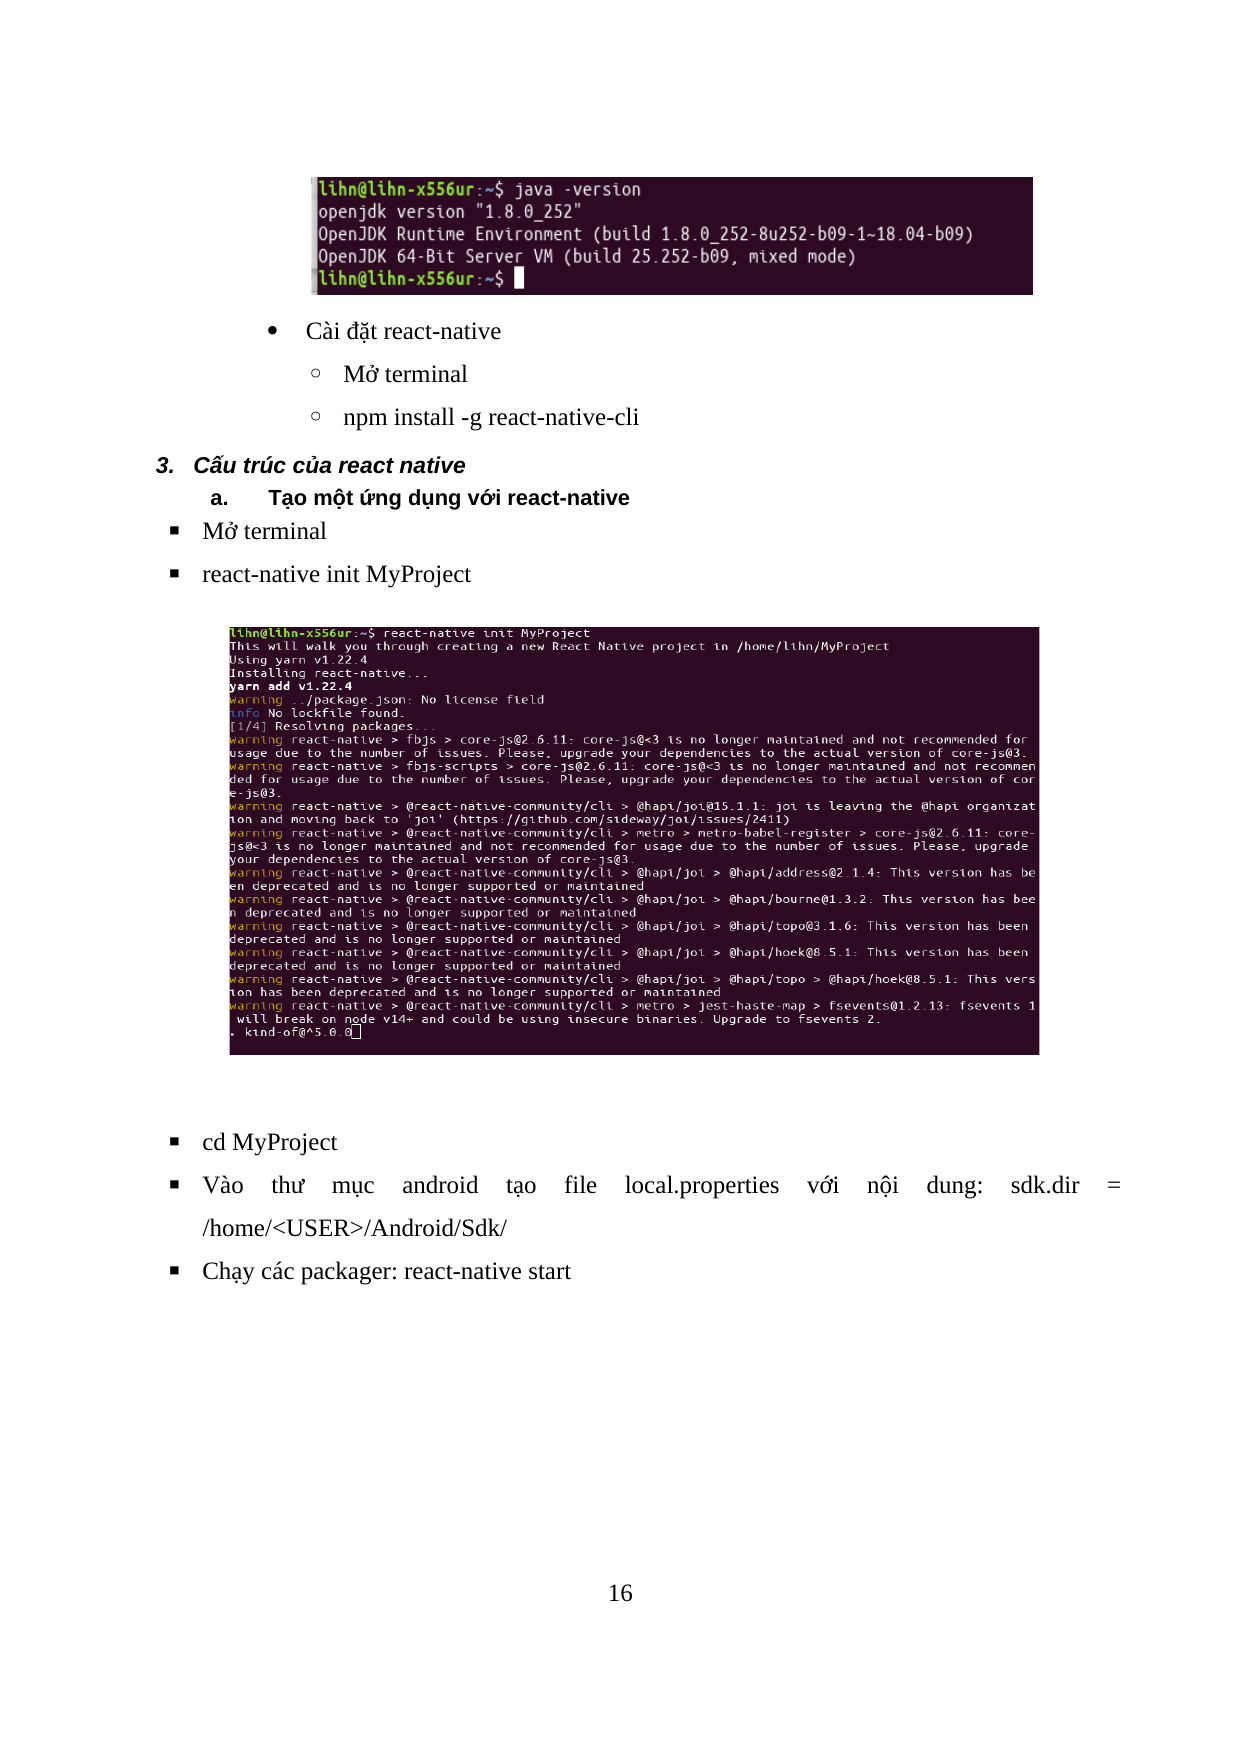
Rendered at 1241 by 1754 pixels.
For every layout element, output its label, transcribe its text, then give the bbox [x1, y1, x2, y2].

picture [311, 177, 1033, 295]
subtitle 3. Cấu trúc của react native [156, 452, 1122, 478]
picture [229, 627, 1040, 1055]
list react-native init MyProject [165, 559, 1122, 588]
list Vào thư mục android tạo file local.properties với nội dung: sdk.dir = /home/<USER>/Android/Sdk/ [165, 1170, 1122, 1242]
list Mở terminal [306, 359, 1122, 388]
subtitle Tạo một ứng dụng với react-native [156, 484, 1122, 510]
list Cài đặt react-native [268, 316, 1122, 345]
list Chạy các packager: react-native start [165, 1256, 1122, 1285]
list Mở terminal [165, 516, 1122, 545]
list cd MyProject [165, 1127, 1122, 1156]
list npm install -g react-native-cli [306, 402, 1122, 431]
